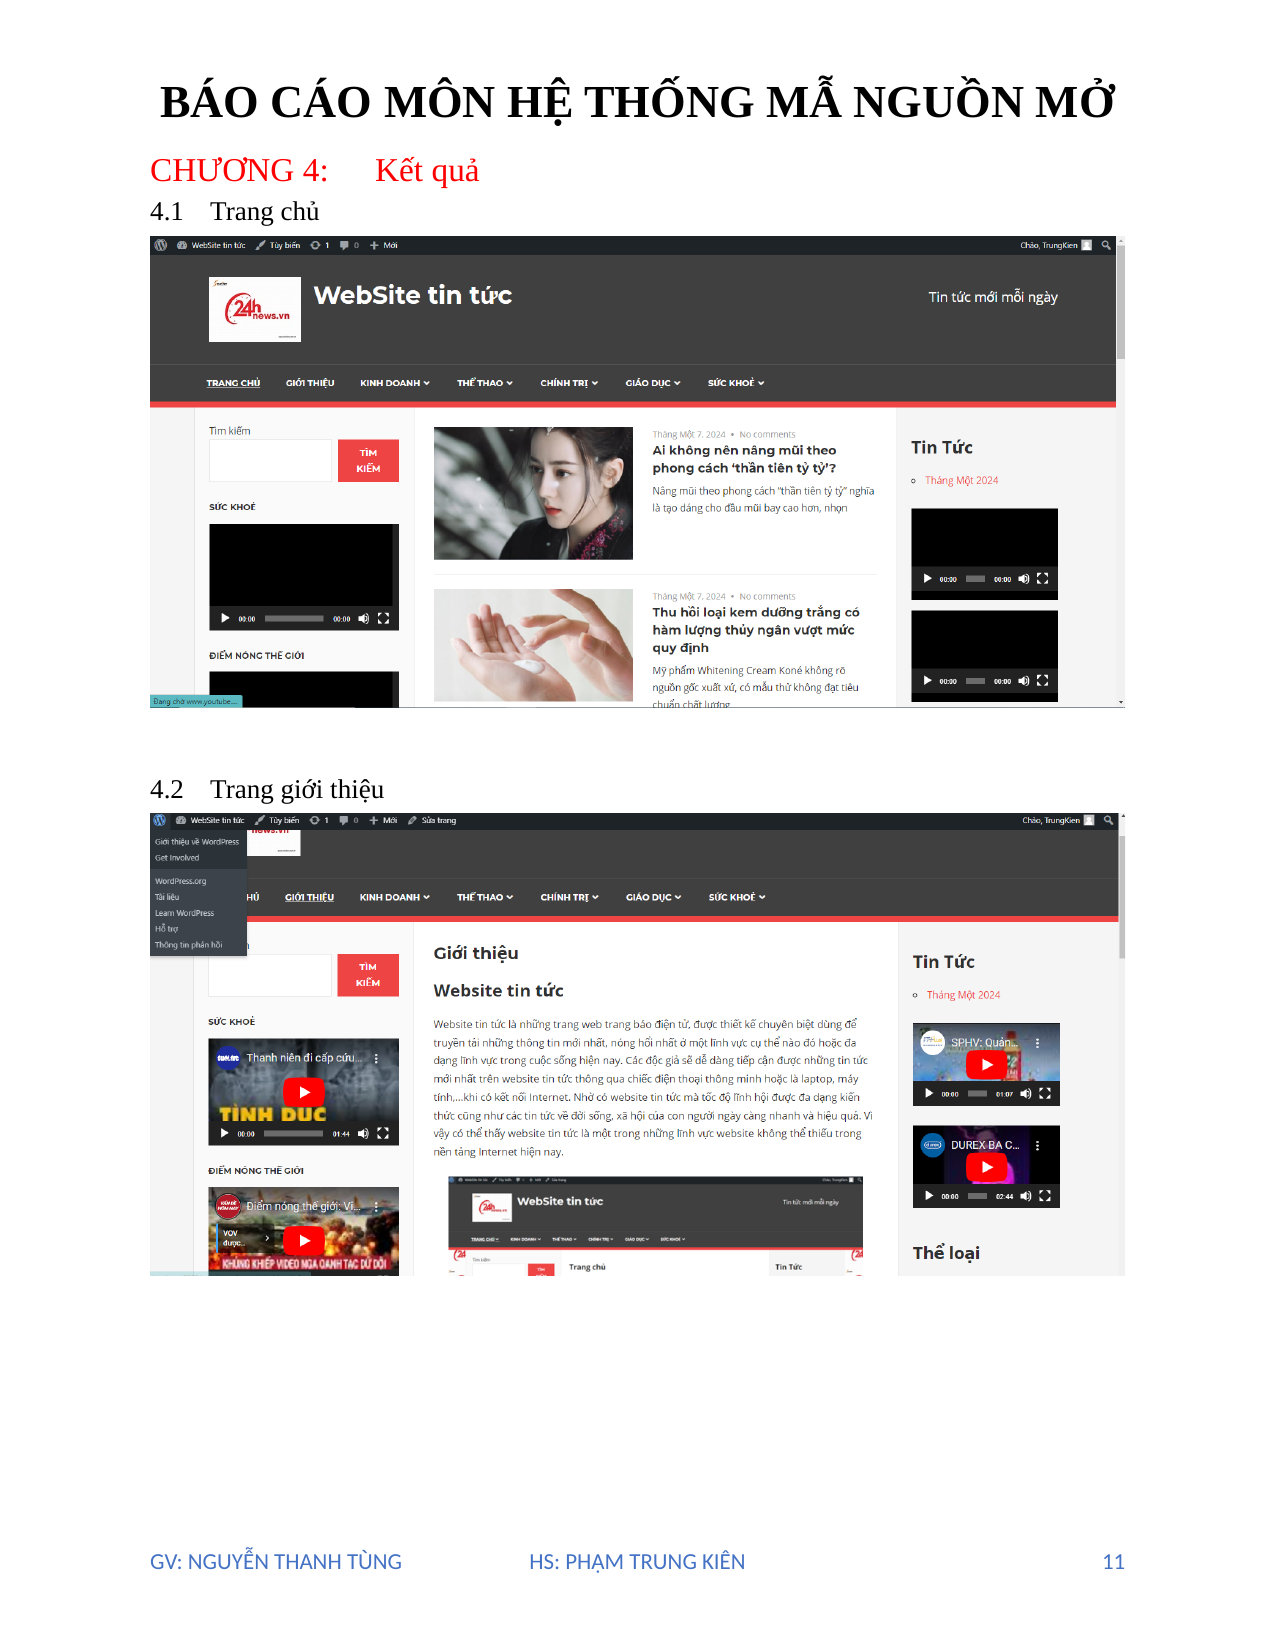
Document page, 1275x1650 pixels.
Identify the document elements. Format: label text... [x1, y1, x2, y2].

subtitle Trang giới thiệu [150, 773, 1125, 804]
subtitle Kết quả [150, 150, 1125, 188]
picture [150, 813, 1125, 1276]
subtitle Trang chủ [150, 196, 1125, 227]
picture [150, 236, 1125, 708]
